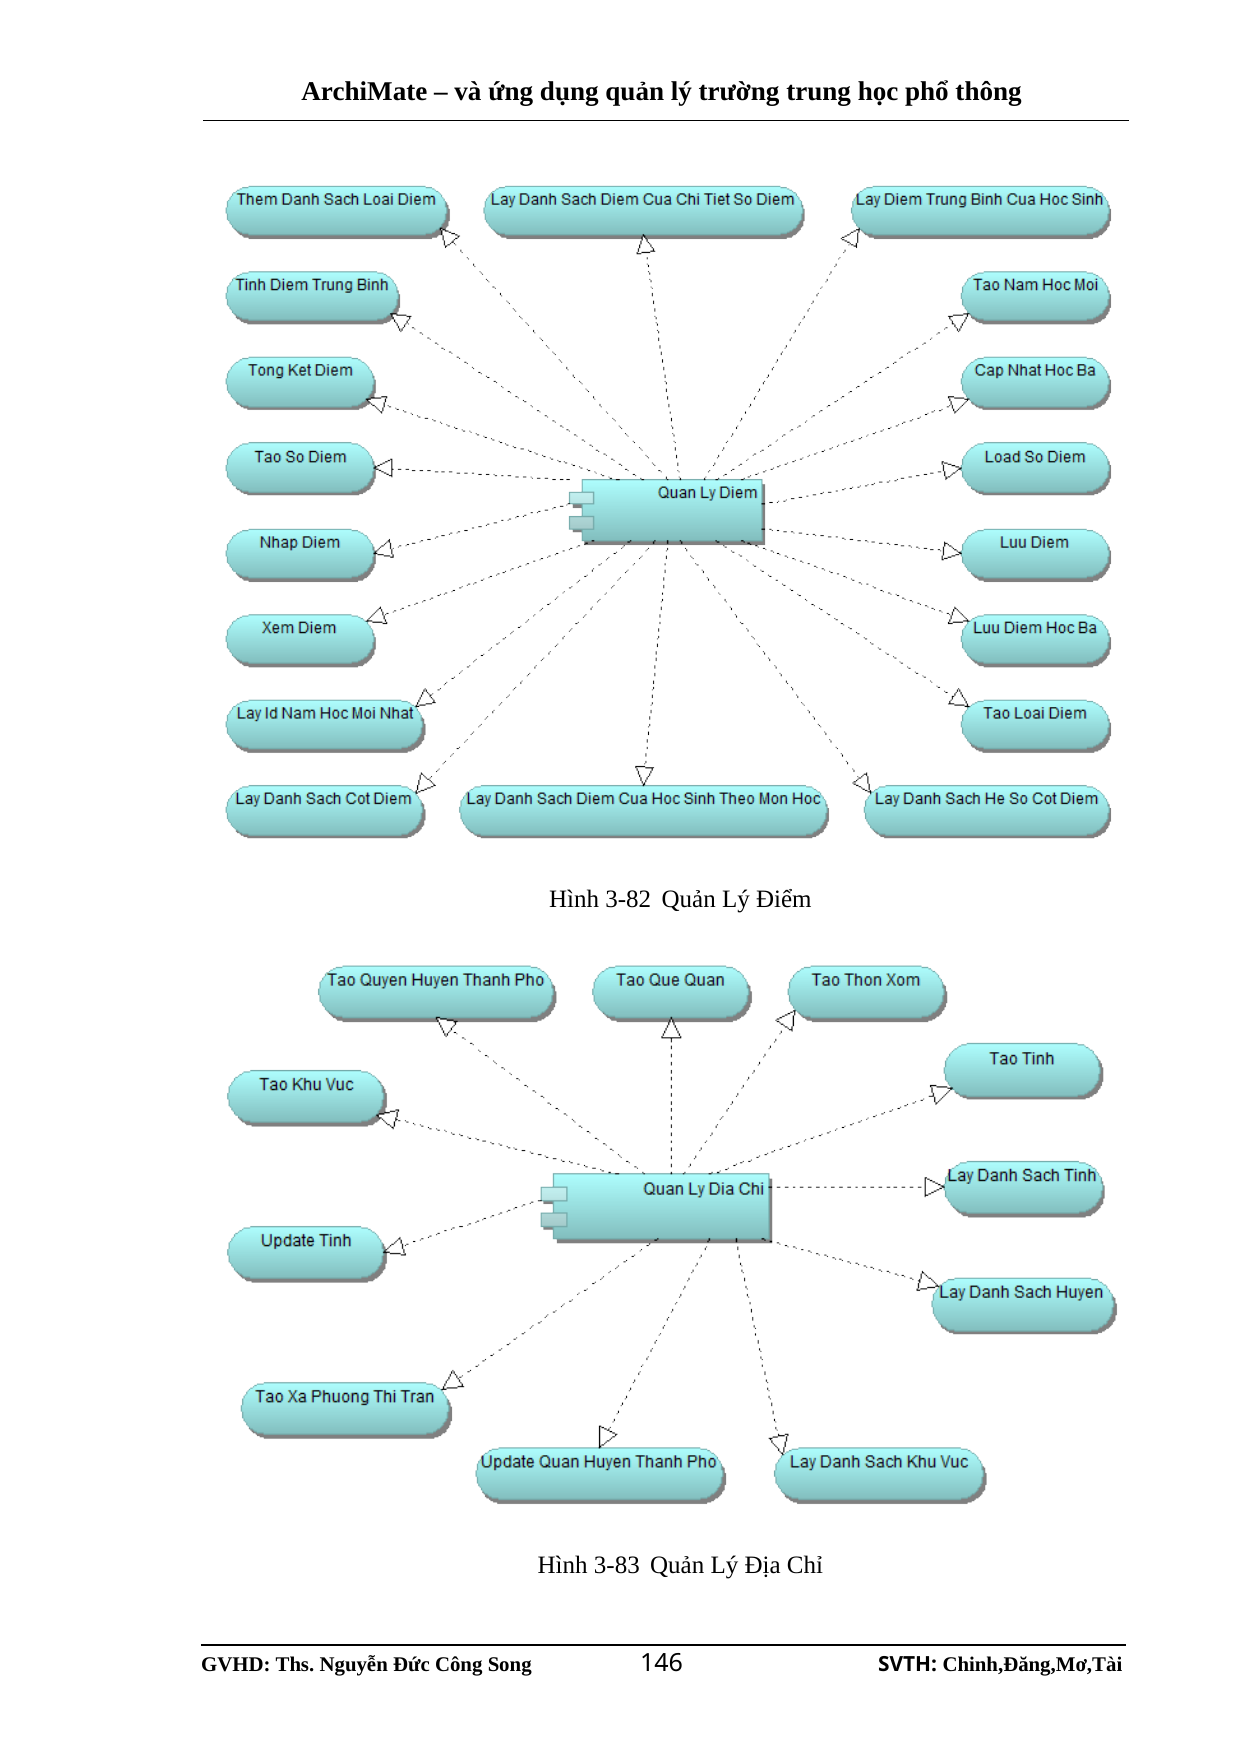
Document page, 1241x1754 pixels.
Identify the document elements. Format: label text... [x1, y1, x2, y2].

text Quản Lý Điểm [238, 884, 1122, 913]
text Quản Lý Địa Chỉ [238, 1551, 1122, 1579]
picture [200, 937, 1139, 1526]
picture [200, 159, 1133, 859]
